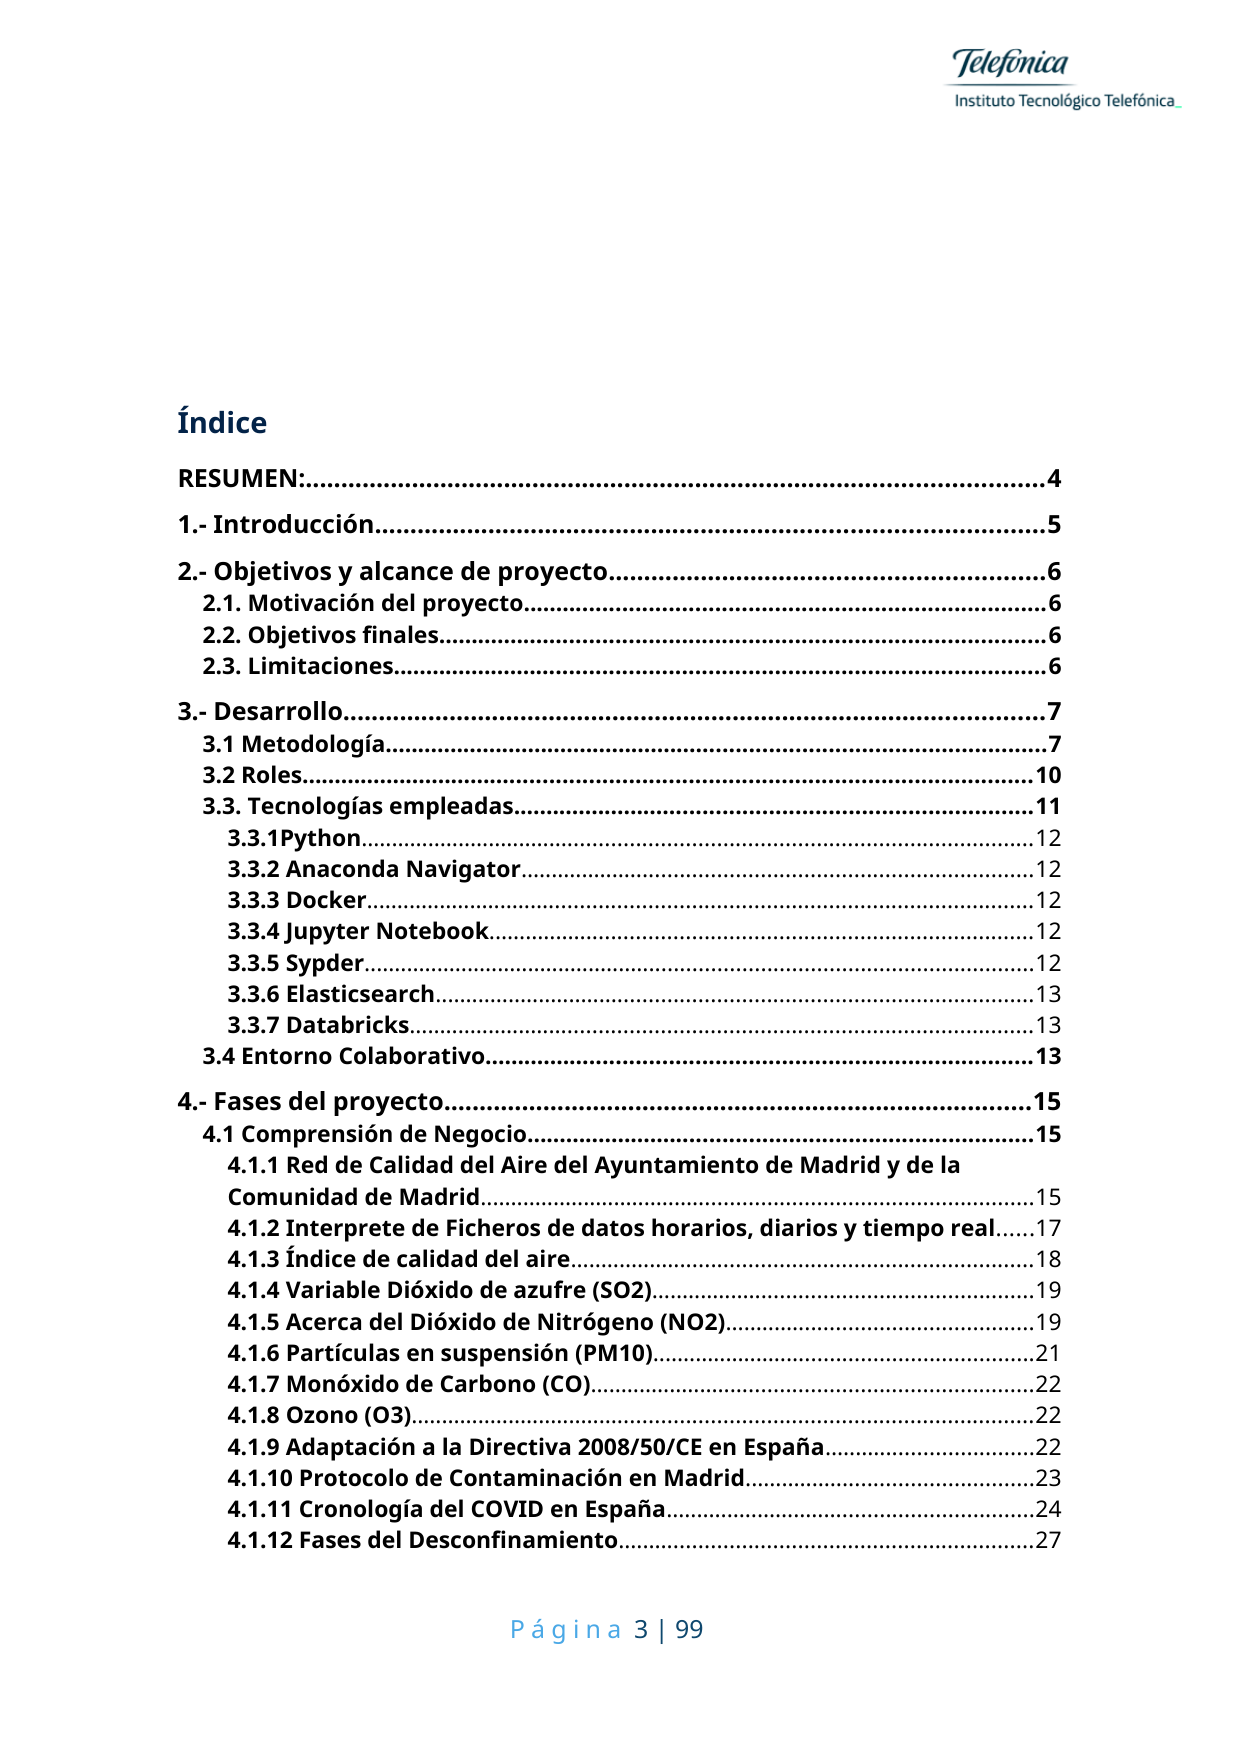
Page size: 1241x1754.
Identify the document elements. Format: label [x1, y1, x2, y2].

picture [892, 21, 1215, 128]
